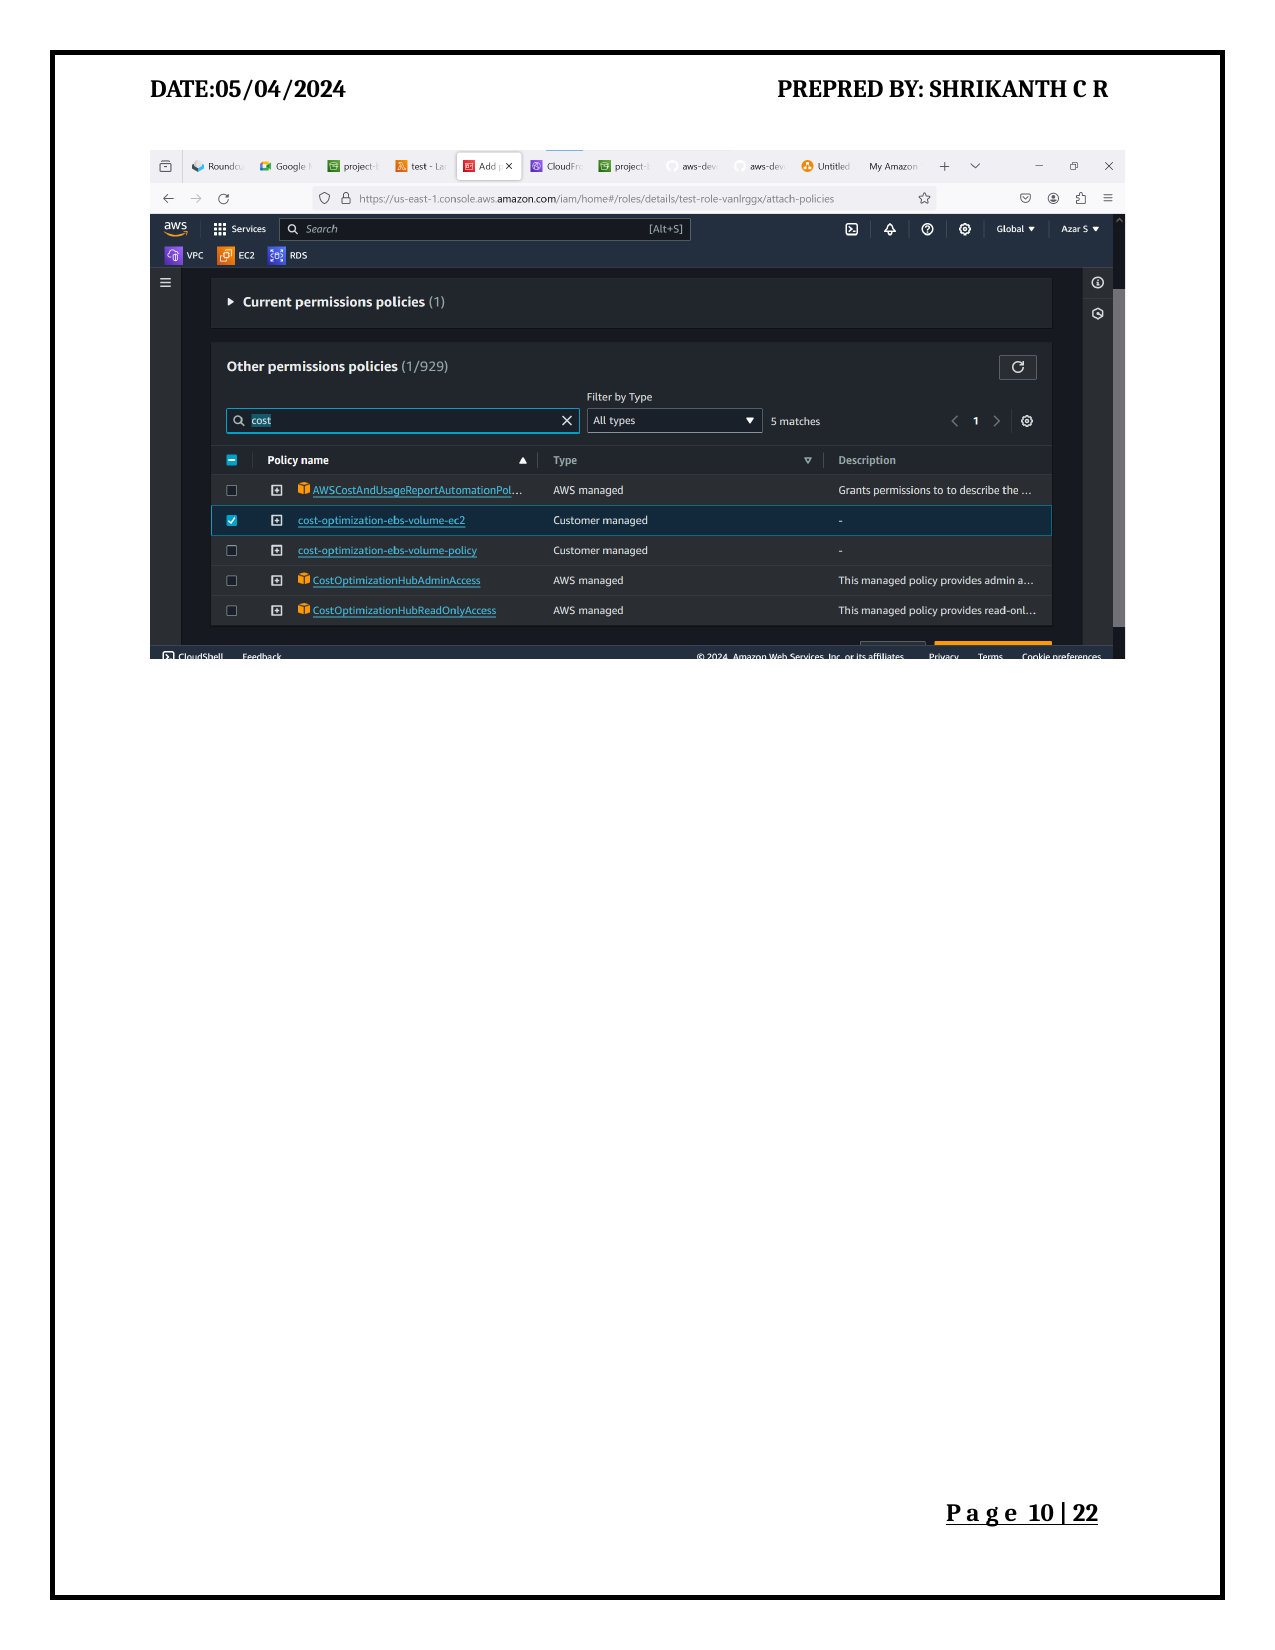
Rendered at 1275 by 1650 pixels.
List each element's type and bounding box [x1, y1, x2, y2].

picture [150, 150, 1125, 659]
